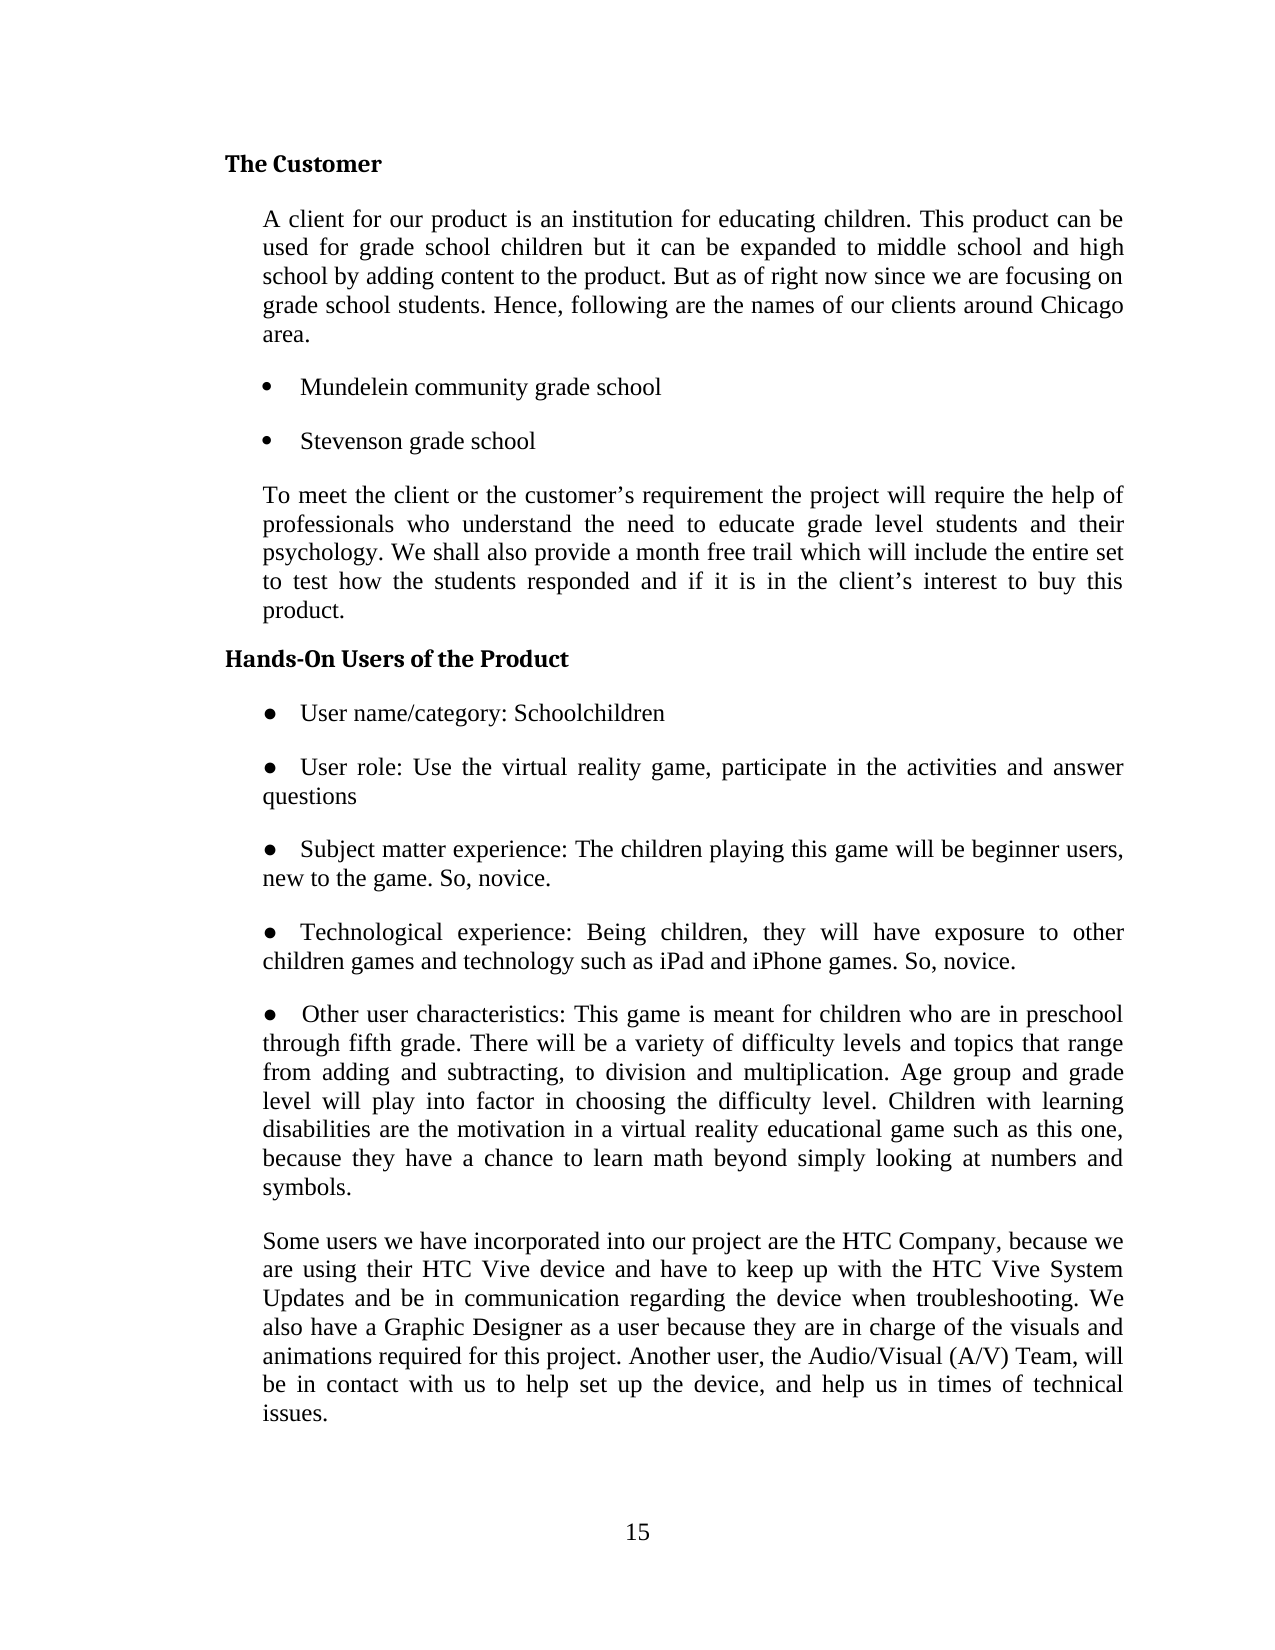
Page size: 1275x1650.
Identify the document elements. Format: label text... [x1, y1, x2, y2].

text Some users we have incorporated into our project are the HTC Company, because we are using their HTC Vive device and have to keep up with the HTC Vive System Updates and be in communication regarding the device when troubleshooting. We also have a Graphic Designer as a user because they are in charge of the visuals and animations required for this project. Another user, the Audio/Visual (A/V) Team, will be in contact with us to help set up the device, and help us in times of technical issues. [262, 1226, 1125, 1427]
text To meet the client or the customer’s requirement the project will require the help of professionals who understand the need to educate grade level students and their psychology. We shall also provide a month free trail which will include the entire set to test how the students responded and if it is in the client’s interest to buy this product. [262, 480, 1125, 624]
text ● Technological experience: Being children, they will have exposure to other children games and technology such as iPad and iPhone games. So, novice. [262, 917, 1125, 974]
text ● User role: Use the virtual reality game, participate in the activities and answer questions [262, 752, 1125, 809]
subtitle The Customer [225, 150, 1125, 179]
list Mundelein community grade school [262, 372, 1125, 401]
text A client for our product is an institution for educating children. This product can be used for grade school children but it can be expanded to middle school and high school by adding content to the product. But as of right now since we are focusing on grade school students. Hence, following are the names of our clients around Chicago area. [262, 204, 1125, 347]
subtitle Hands-On Users of the Product [225, 644, 1125, 673]
text ● Other user characteristics: This game is meant for children who are in preschool through fifth grade. There will be a variety of difficulty levels and topics that range from adding and subtracting, to division and multiplication. Age group and grade level will play into factor in choosing the difficulty level. Children with learning disabilities are the motivation in a virtual reality educational game such as this one, because they have a chance to learn math beyond simply looking at numbers and symbols. [262, 999, 1125, 1201]
text ● Subject matter experience: The children playing this game will be beginner users, new to the game. So, novice. [262, 834, 1125, 892]
text ● User name/category: Schoolchildren [262, 698, 1125, 727]
list Stevenson grade school [262, 426, 1125, 455]
